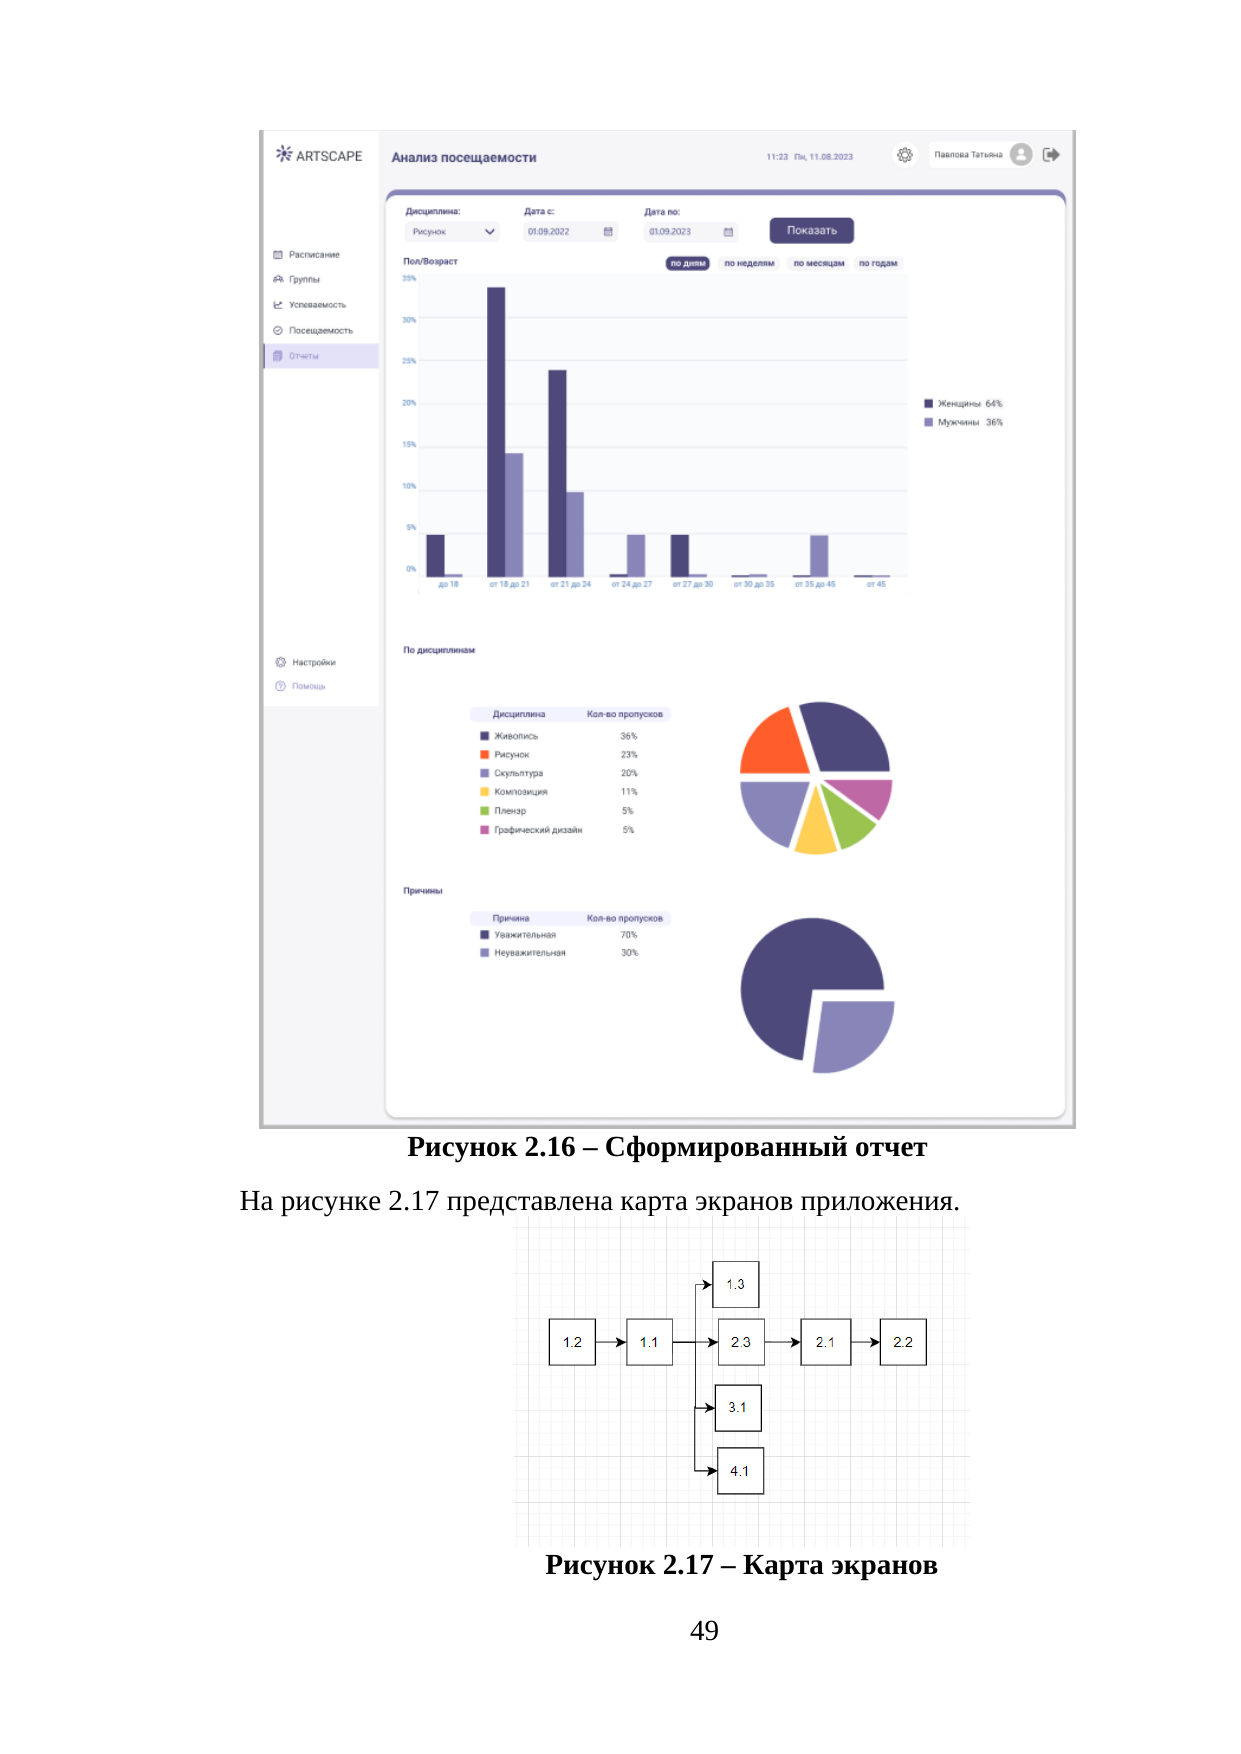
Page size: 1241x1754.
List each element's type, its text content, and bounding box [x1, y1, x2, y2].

text На рисунке 2.17 представлена карта экранов приложения. [165, 1183, 1169, 1217]
picture [259, 130, 1076, 1129]
text Рисунок 2.16 – Сформированный отчет [165, 1129, 1169, 1162]
list Рисунок 2.17 – Карта экранов [240, 1547, 1169, 1581]
picture [513, 1216, 970, 1547]
